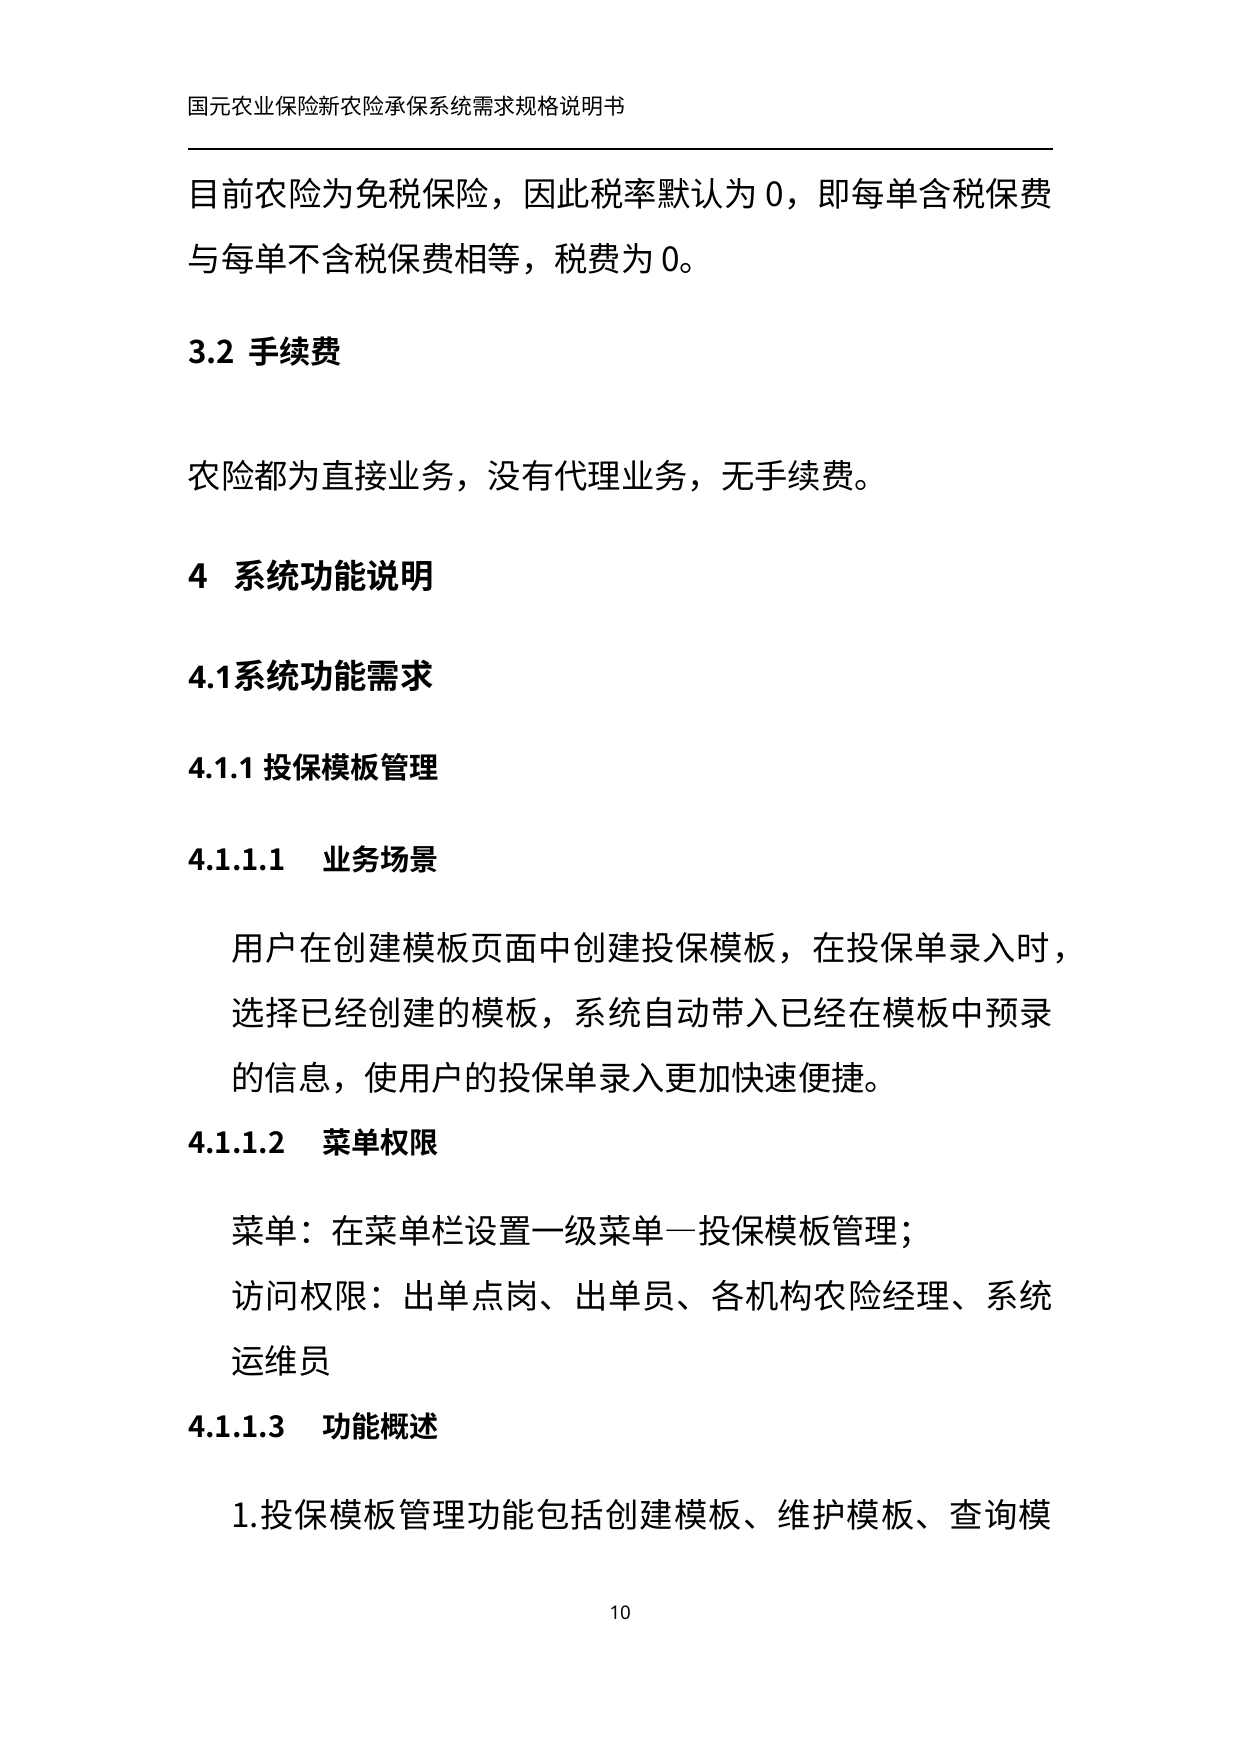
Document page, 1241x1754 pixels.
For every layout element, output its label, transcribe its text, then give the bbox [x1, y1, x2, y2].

subtitle 业务场景 [188, 825, 1053, 890]
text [231, 1480, 1053, 1545]
subtitle 功能概述 [188, 1392, 1053, 1457]
text 目前农险为免税保险，因此税率默认为0，即每单含税保费与每单不含税保费相等，税费为0。 [187, 160, 1053, 290]
subtitle 手续费 [188, 317, 1053, 382]
subtitle 投保模板管理 [188, 733, 1019, 798]
text 用户在创建模板页面中创建投保模板，在投保单录入时，选择已经创建的模板，系统自动带入已经在模板中预录的信息，使用户的投保单录入更加快速便捷。 [231, 914, 1053, 1109]
subtitle 系统功能需求 [188, 641, 1053, 706]
text 访问权限：出单点岗、出单员、各机构农险经理、系统运维员 [231, 1262, 1053, 1392]
subtitle 系统功能说明 [188, 542, 1053, 607]
subtitle 菜单权限 [188, 1109, 1053, 1174]
text 农险都为直接业务，没有代理业务，无手续费。 [187, 441, 1053, 506]
text 菜单：在菜单栏设置一级菜单—投保模板管理； [231, 1197, 1053, 1262]
